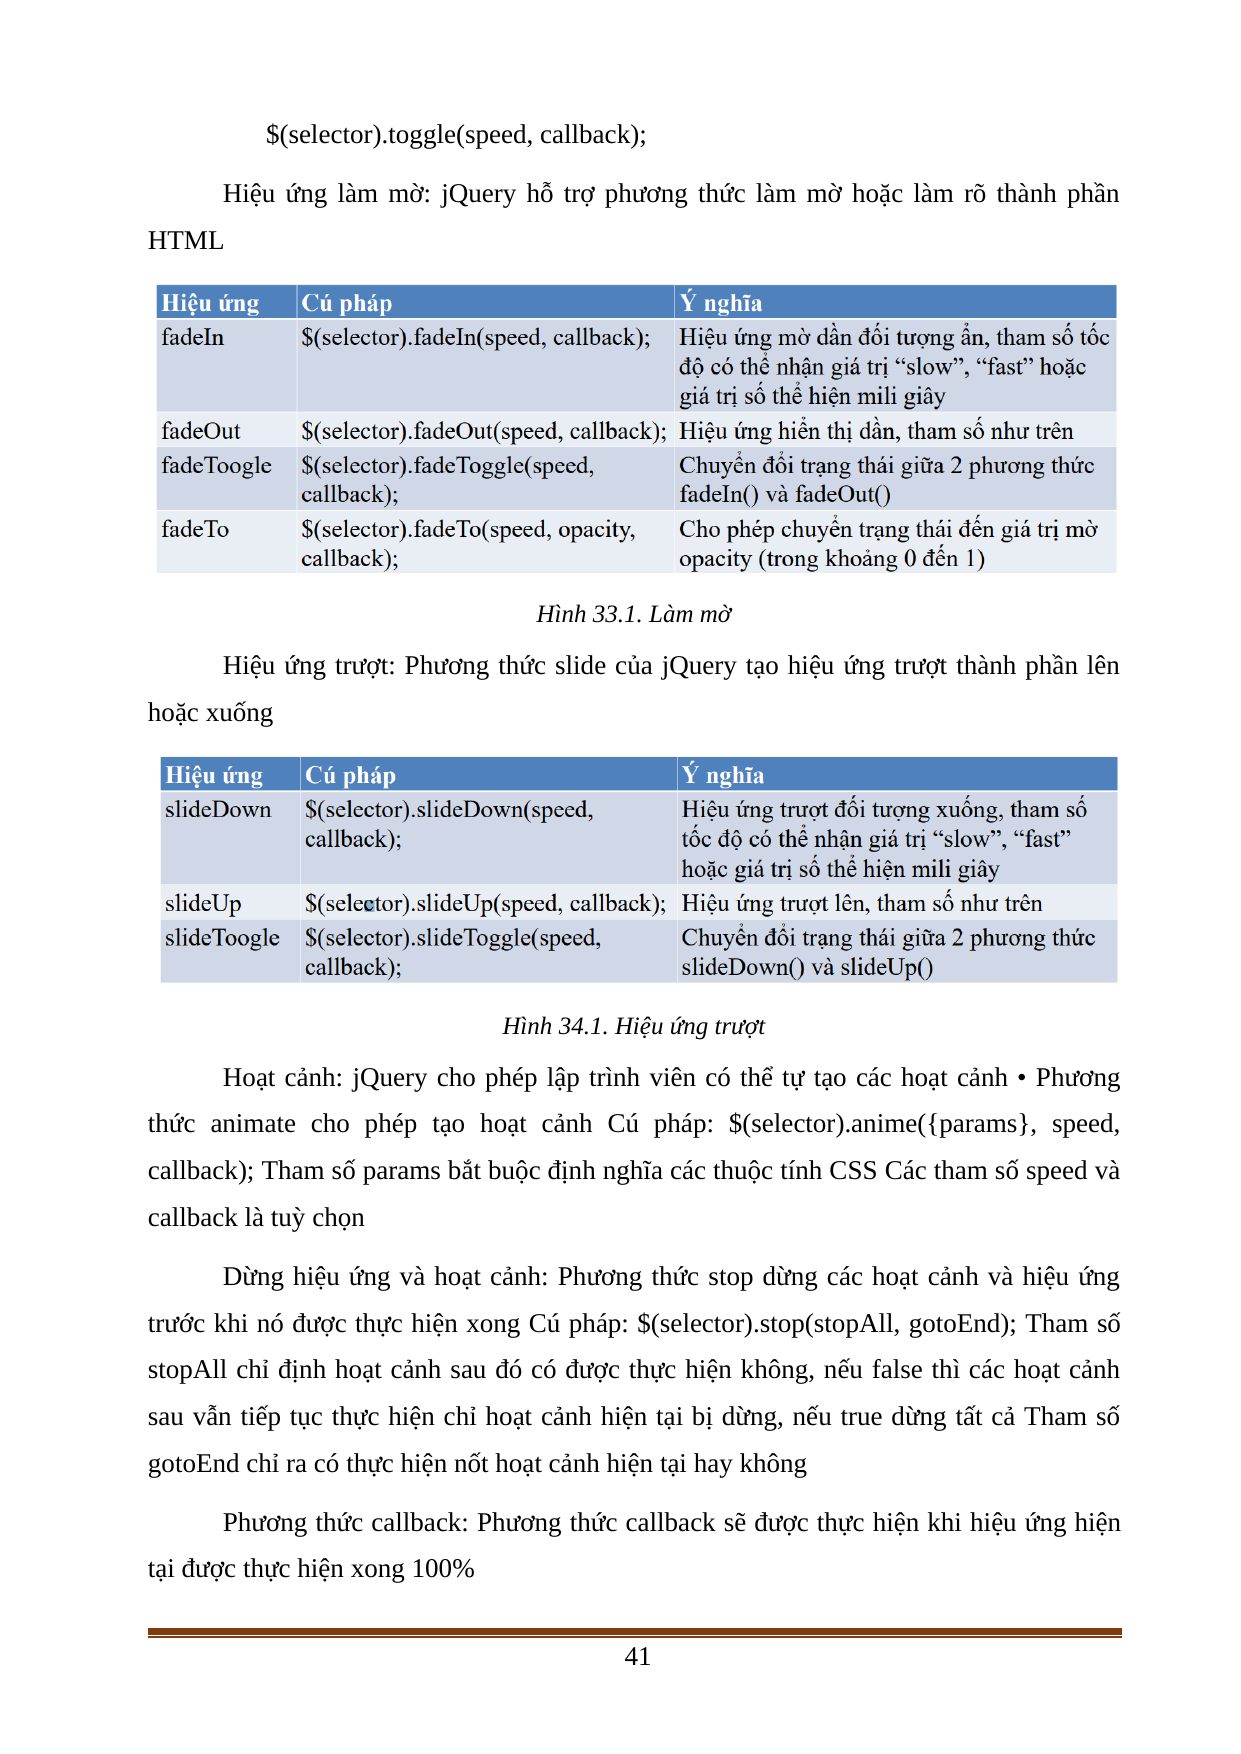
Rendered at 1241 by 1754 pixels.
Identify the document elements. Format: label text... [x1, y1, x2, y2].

text Dừng hiệu ứng và hoạt cảnh: Phương thức stop dừng các hoạt cảnh và hiệu ứng trước khi nó được thực hiện xong Cú pháp: $(selector).stop(stopAll, gotoEnd); Tham số stopAll chỉ định hoạt cảnh sau đó có được thực hiện không, nếu false thì các hoạt cảnh sau vẫn tiếp tục thực hiện chỉ hoạt cảnh hiện tại bị dừng, nếu true dừng tất cả Tham số gotoEnd chỉ ra có thực hiện nốt hoạt cảnh hiện tại hay không [148, 1260, 1122, 1478]
picture [147, 754, 1123, 985]
picture [147, 283, 1123, 573]
text $(selector).toggle(speed, callback); [266, 118, 1122, 149]
text Phương thức callback: Phương thức callback sẽ được thực hiện khi hiệu ứng hiện tại được thực hiện xong 100% [148, 1506, 1122, 1584]
text Hiệu ứng trượt: Phương thức slide của jQuery tạo hiệu ứng trượt thành phần lên hoặc xuống [148, 649, 1122, 727]
text Hiệu ứng làm mờ: jQuery hỗ trợ phương thức làm mờ hoặc làm rõ thành phần HTML [148, 177, 1122, 255]
text Hoạt cảnh: jQuery cho phép lập trình viên có thể tự tạo các hoạt cảnh • Phương thức animate cho phép tạo hoạt cảnh Cú pháp: $(selector).anime({params}, speed, callback); Tham số params bắt buộc định nghĩa các thuộc tính CSS Các tham số speed và callback là tuỳ chọn [148, 1061, 1122, 1232]
